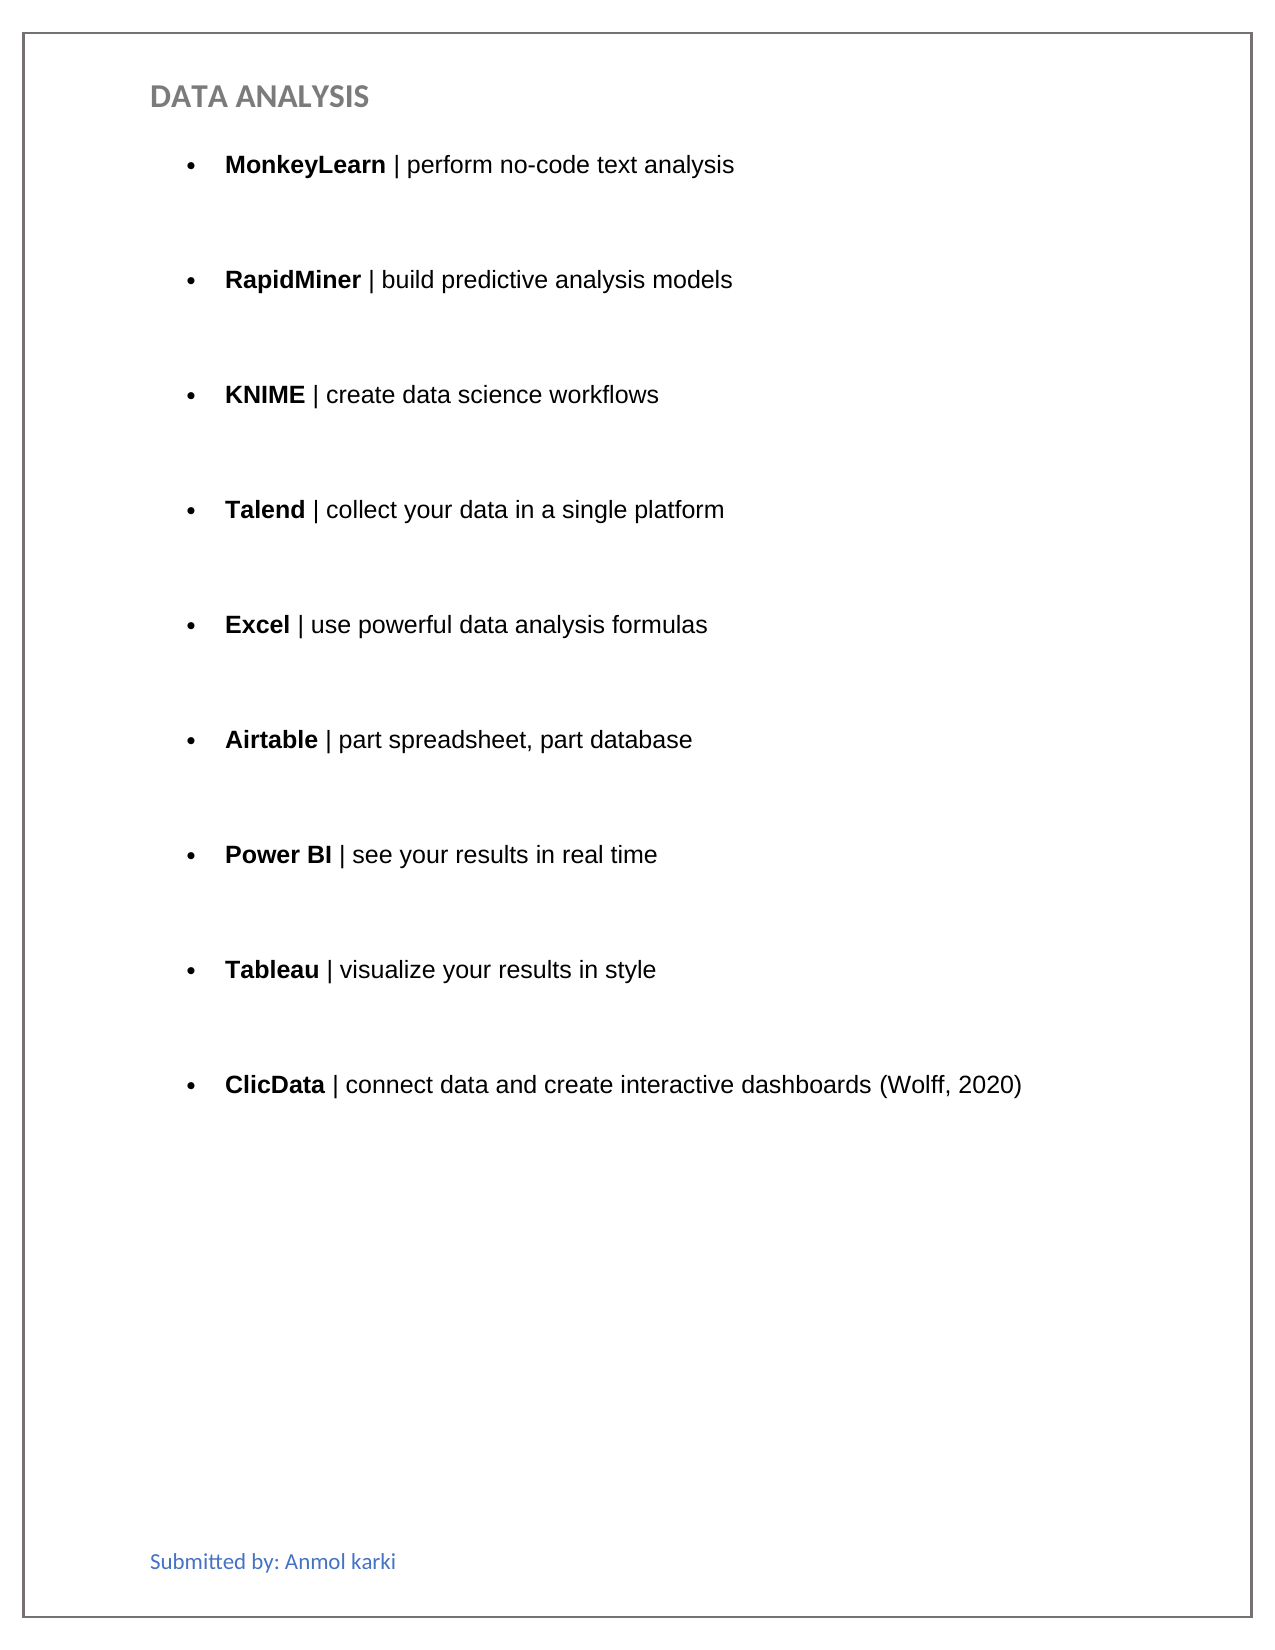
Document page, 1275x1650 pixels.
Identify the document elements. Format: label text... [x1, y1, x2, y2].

list KNIME | create data science workflows [187, 380, 1125, 409]
list Tableau | visualize your results in style [187, 955, 1125, 984]
list Excel | use powerful data analysis formulas [187, 610, 1125, 639]
list Power BI | see your results in real time [187, 840, 1125, 869]
list RapidMiner | build predictive analysis models [187, 265, 1125, 294]
list ClicData | connect data and create interactive dashboards [187, 1070, 1125, 1099]
list MonkeyLearn | perform no-code text analysis [187, 150, 1125, 179]
list Talend | collect your data in a single platform [187, 495, 1125, 524]
list Airtable | part spreadsheet, part database [187, 725, 1125, 754]
